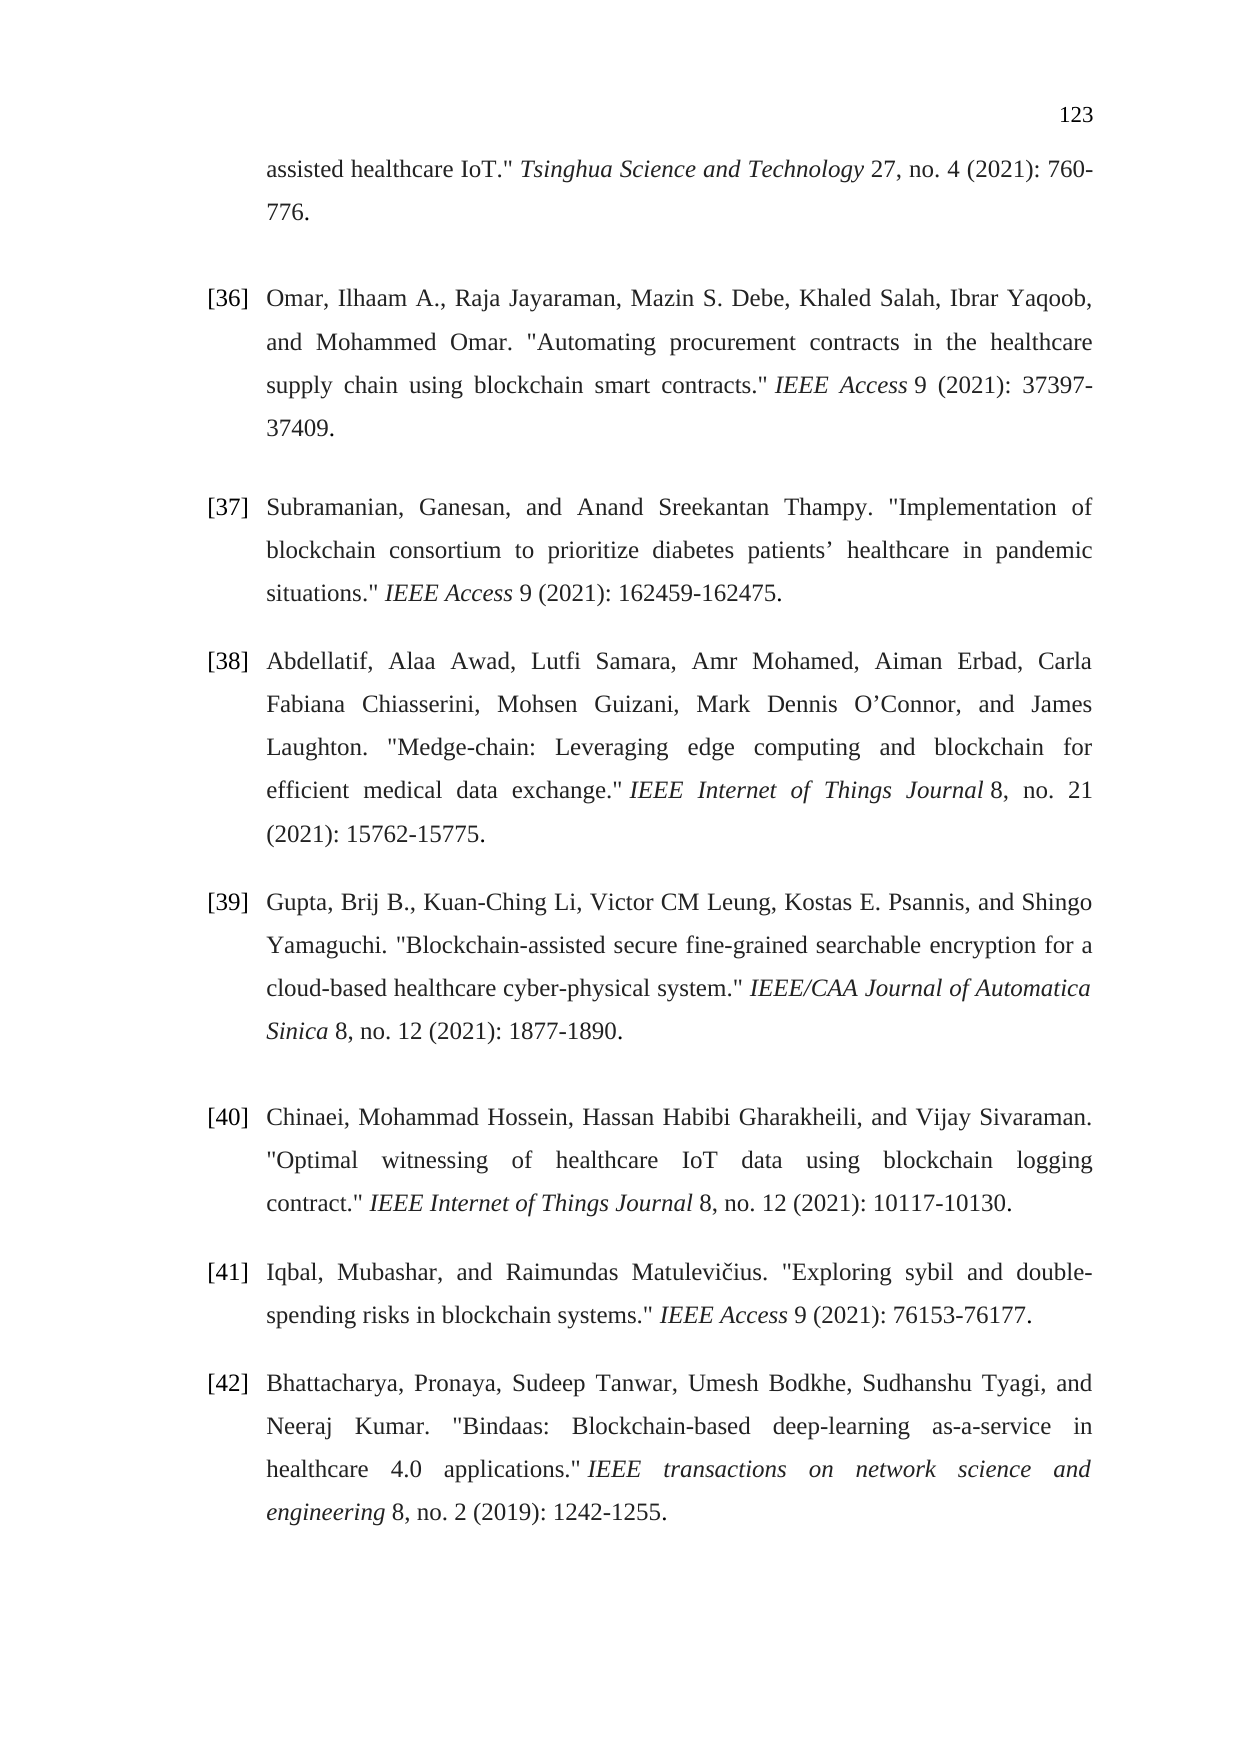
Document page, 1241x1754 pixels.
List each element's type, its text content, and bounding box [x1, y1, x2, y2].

list Omar, Ilhaam A., Raja Jayaraman, Mazin S. Debe, Khaled Salah, Ibrar Yaqoob, and Mohammed Omar. "Automating procurement contracts in the healthcare supply chain using blockchain smart contracts." IEEE Access 9 (2021): 37397-37409. [207, 283, 1093, 442]
list Subramanian, Ganesan, and Anand Sreekantan Thampy. "Implementation of blockchain consortium to prioritize diabetes patients’ healthcare in pandemic situations." IEEE Access 9 (2021): 162459-162475. [207, 492, 1093, 607]
list Bhattacharya, Pronaya, Sudeep Tanwar, Umesh Bodkhe, Sudhanshu Tyagi, and Neeraj Kumar. "Bindaas: Blockchain-based deep-learning as-a-service in healthcare 4.0 applications." IEEE transactions on network science and engineering 8, no. 2 (2019): 1242-1255. [207, 1368, 1093, 1526]
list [207, 154, 1093, 226]
list Chinaei, Mohammad Hossein, Hassan Habibi Gharakheili, and Vijay Sivaraman. "Optimal witnessing of healthcare IoT data using blockchain logging contract." IEEE Internet of Things Journal 8, no. 12 (2021): 10117-10130. [207, 1102, 1093, 1217]
list Iqbal, Mubashar, and Raimundas Matulevičius. "Exploring sybil and double-spending risks in blockchain systems." IEEE Access 9 (2021): 76153-76177. [207, 1257, 1093, 1328]
list Abdellatif, Alaa Awad, Lutfi Samara, Amr Mohamed, Aiman Erbad, Carla Fabiana Chiasserini, Mohsen Guizani, Mark Dennis O’Connor, and James Laughton. "Medge-chain: Leveraging edge computing and blockchain for efficient medical data exchange." IEEE Internet of Things Journal 8, no. 21 (2021): 15762-15775. [207, 646, 1093, 847]
list Gupta, Brij B., Kuan-Ching Li, Victor CM Leung, Kostas E. Psannis, and Shingo Yamaguchi. "Blockchain-assisted secure fine-grained searchable encryption for a cloud-based healthcare cyber-physical system." IEEE/CAA Journal of Automatica Sinica 8, no. 12 (2021): 1877-1890. [207, 887, 1093, 1045]
